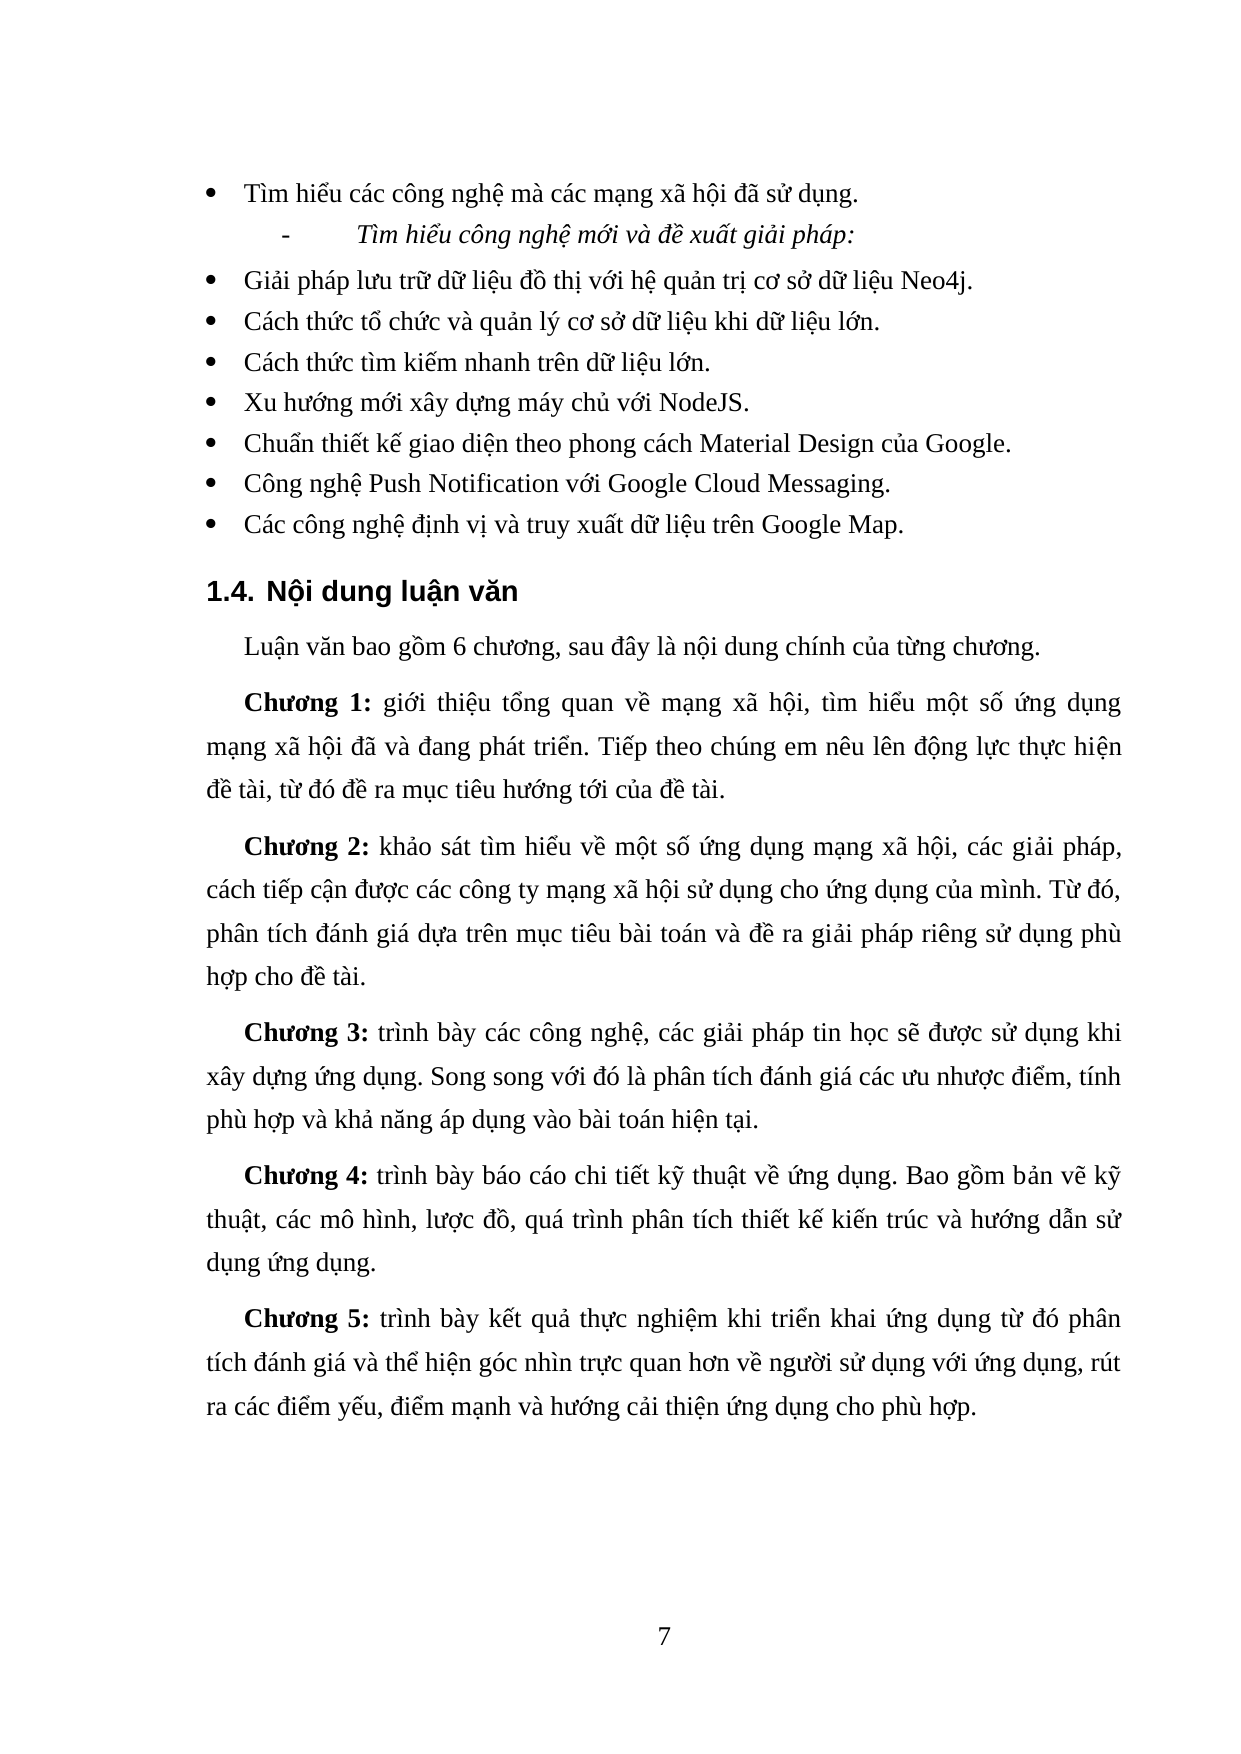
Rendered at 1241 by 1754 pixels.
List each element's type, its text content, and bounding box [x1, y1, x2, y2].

text Chương 2: khảo sát tìm hiểu về một số ứng dụng mạng xã hội, các giải pháp, cách tiếp cận được các công ty mạng xã hội sử dụng cho ứng dụng của mình. Từ đó, phân tích đánh giá dựa trên mục tiêu bài toán và đề ra giải pháp riêng sử dụng phù hợp cho đề tài. [206, 829, 1122, 991]
subtitle Tìm hiểu công nghệ mới và đề xuất giải pháp: [244, 218, 1122, 249]
text Cách thức tìm kiếm nhanh trên dữ liệu lớn. [206, 346, 1122, 377]
text Xu hướng mới xây dựng máy chủ với NodeJS. [206, 386, 1122, 418]
text Công nghệ Push Notification với Google Cloud Messaging. [206, 468, 1122, 499]
text Giải pháp lưu trữ dữ liệu đồ thị với hệ quản trị cơ sở dữ liệu Neo4j. [206, 264, 1122, 296]
text Chương 3: trình bày các công nghệ, các giải pháp tin học sẽ được sử dụng khi xây dựng ứng dụng. Song song với đó là phân tích đánh giá các ưu nhược điểm, tính phù hợp và khả năng áp dụng vào bài toán hiện tại. [206, 1016, 1122, 1134]
subtitle Nội dung luận văn [206, 574, 1122, 607]
text Chương 4: trình bày báo cáo chi tiết kỹ thuật về ứng dụng. Bao gồm bản vẽ kỹ thuật, các mô hình, lược đồ, quá trình phân tích thiết kế kiến trúc và hướng dẫn sử dụng ứng dụng. [206, 1159, 1122, 1278]
text Chuẩn thiết kế giao diện theo phong cách Material Design của Google. [206, 427, 1122, 458]
text Chương 5: trình bày kết quả thực nghiệm khi triển khai ứng dụng từ đó phân tích đánh giá và thể hiện góc nhìn trực quan hơn về người sử dụng với ứng dụng, rút ra các điểm yếu, điểm mạnh và hướng cải thiện ứng dụng cho phù hợp. [206, 1302, 1122, 1421]
text Cách thức tổ chức và quản lý cơ sở dữ liệu khi dữ liệu lớn. [206, 305, 1122, 336]
text Chương 1: giới thiệu tổng quan về mạng xã hội, tìm hiểu một số ứng dụng mạng xã hội đã và đang phát triển. Tiếp theo chúng em nêu lên động lực thực hiện đề tài, từ đó đề ra mục tiêu hướng tới của đề tài. [206, 686, 1122, 805]
text Luận văn bao gồm 6 chương, sau đây là nội dung chính của từng chương. [206, 630, 1122, 662]
text Các công nghệ định vị và truy xuất dữ liệu trên Google Map. [206, 508, 1122, 539]
text Tìm hiểu các công nghệ mà các mạng xã hội đã sử dụng. [206, 177, 1122, 208]
